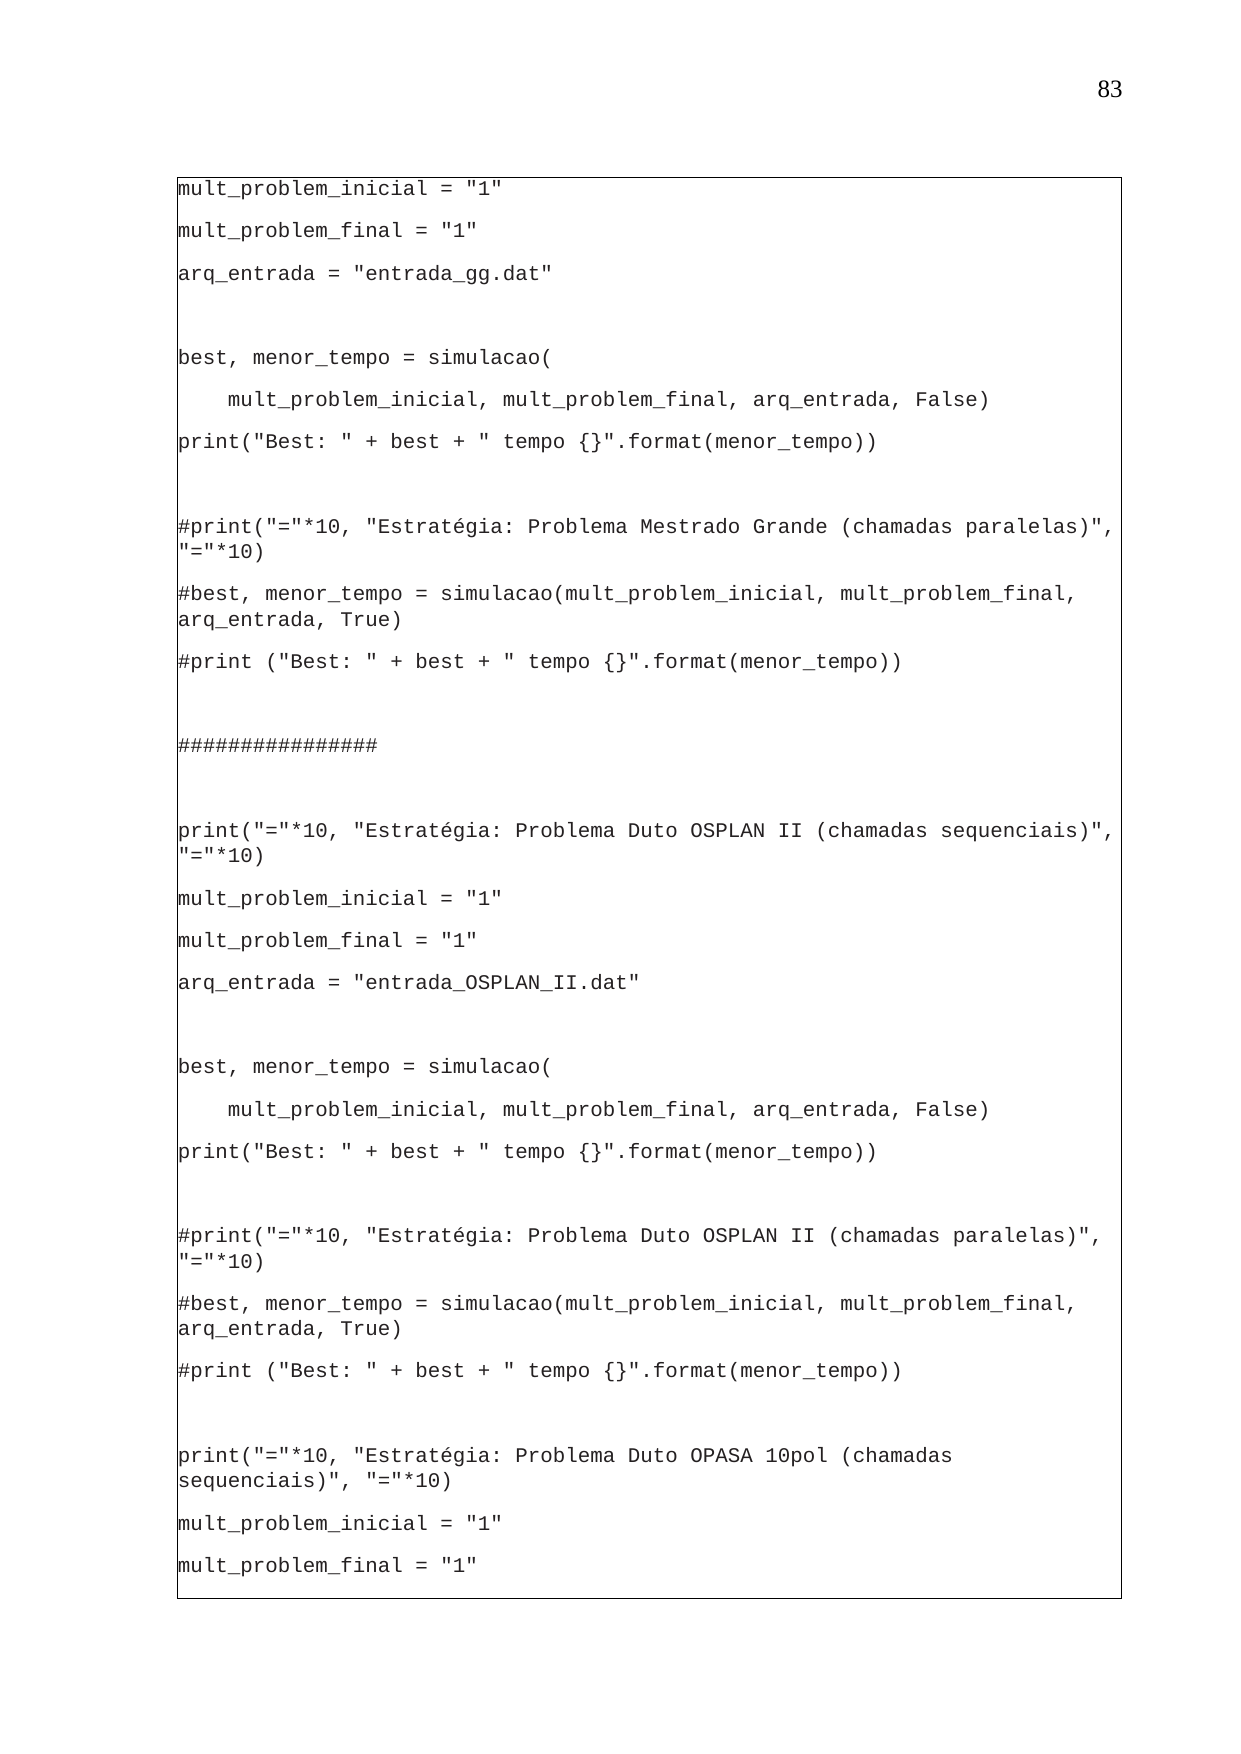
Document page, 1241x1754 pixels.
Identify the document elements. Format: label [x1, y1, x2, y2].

table_header [178, 178, 1121, 1597]
